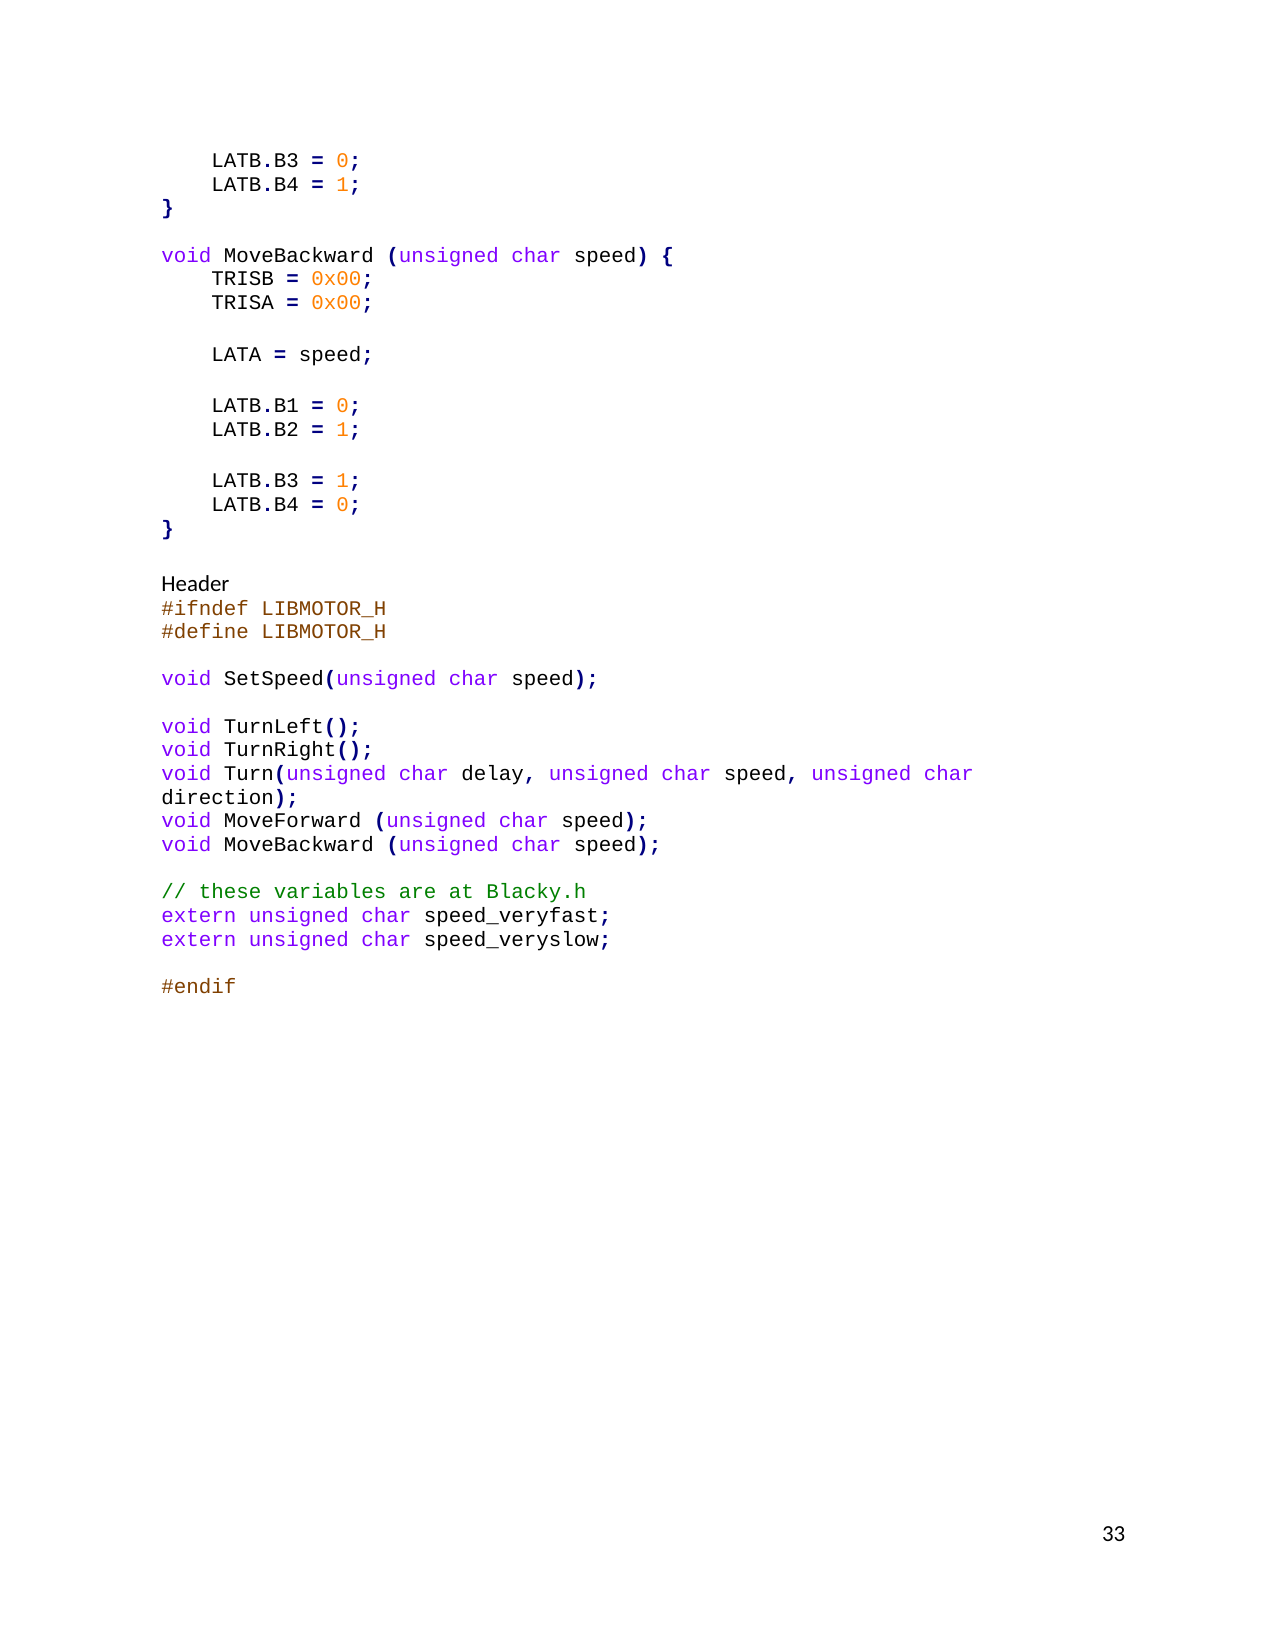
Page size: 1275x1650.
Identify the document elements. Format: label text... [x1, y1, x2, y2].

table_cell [150, 150, 1124, 541]
table_cell #ifndef LIBMOTOR_H #define LIBMOTOR_H void SetSpeed(unsigned char speed); void TurnLeft(); void TurnRight(); void Turn(unsigned char delay, unsigned char speed, unsigned char direction); void MoveForward (unsigned char speed); void MoveBackward (unsigned char speed); // these variables are at Blacky.h extern unsigned char speed_veryfast; extern unsigned char speed_veryslow; #endif [150, 598, 1124, 999]
table_cell Header [150, 541, 1124, 597]
